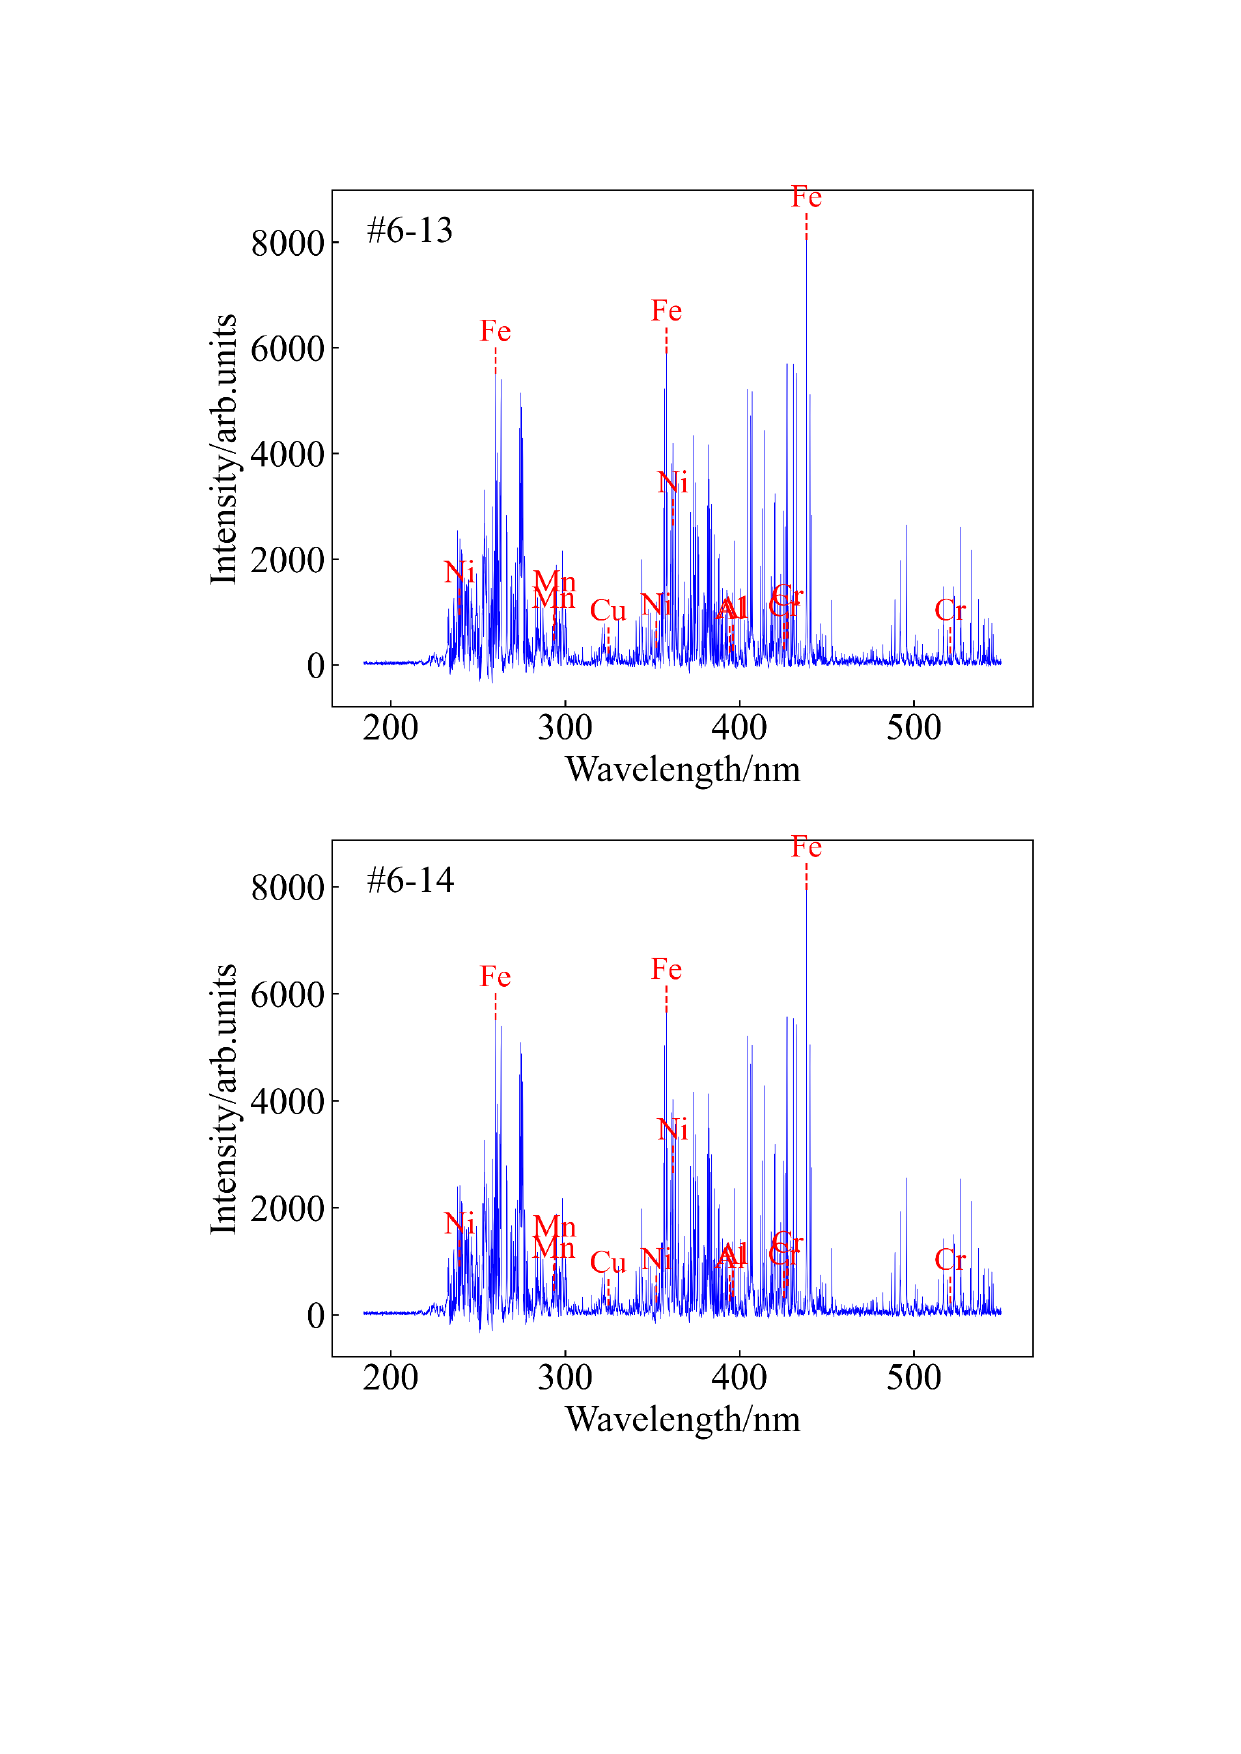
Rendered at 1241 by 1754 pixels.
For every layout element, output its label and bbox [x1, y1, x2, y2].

picture [187, 162, 1053, 811]
picture [187, 812, 1053, 1461]
